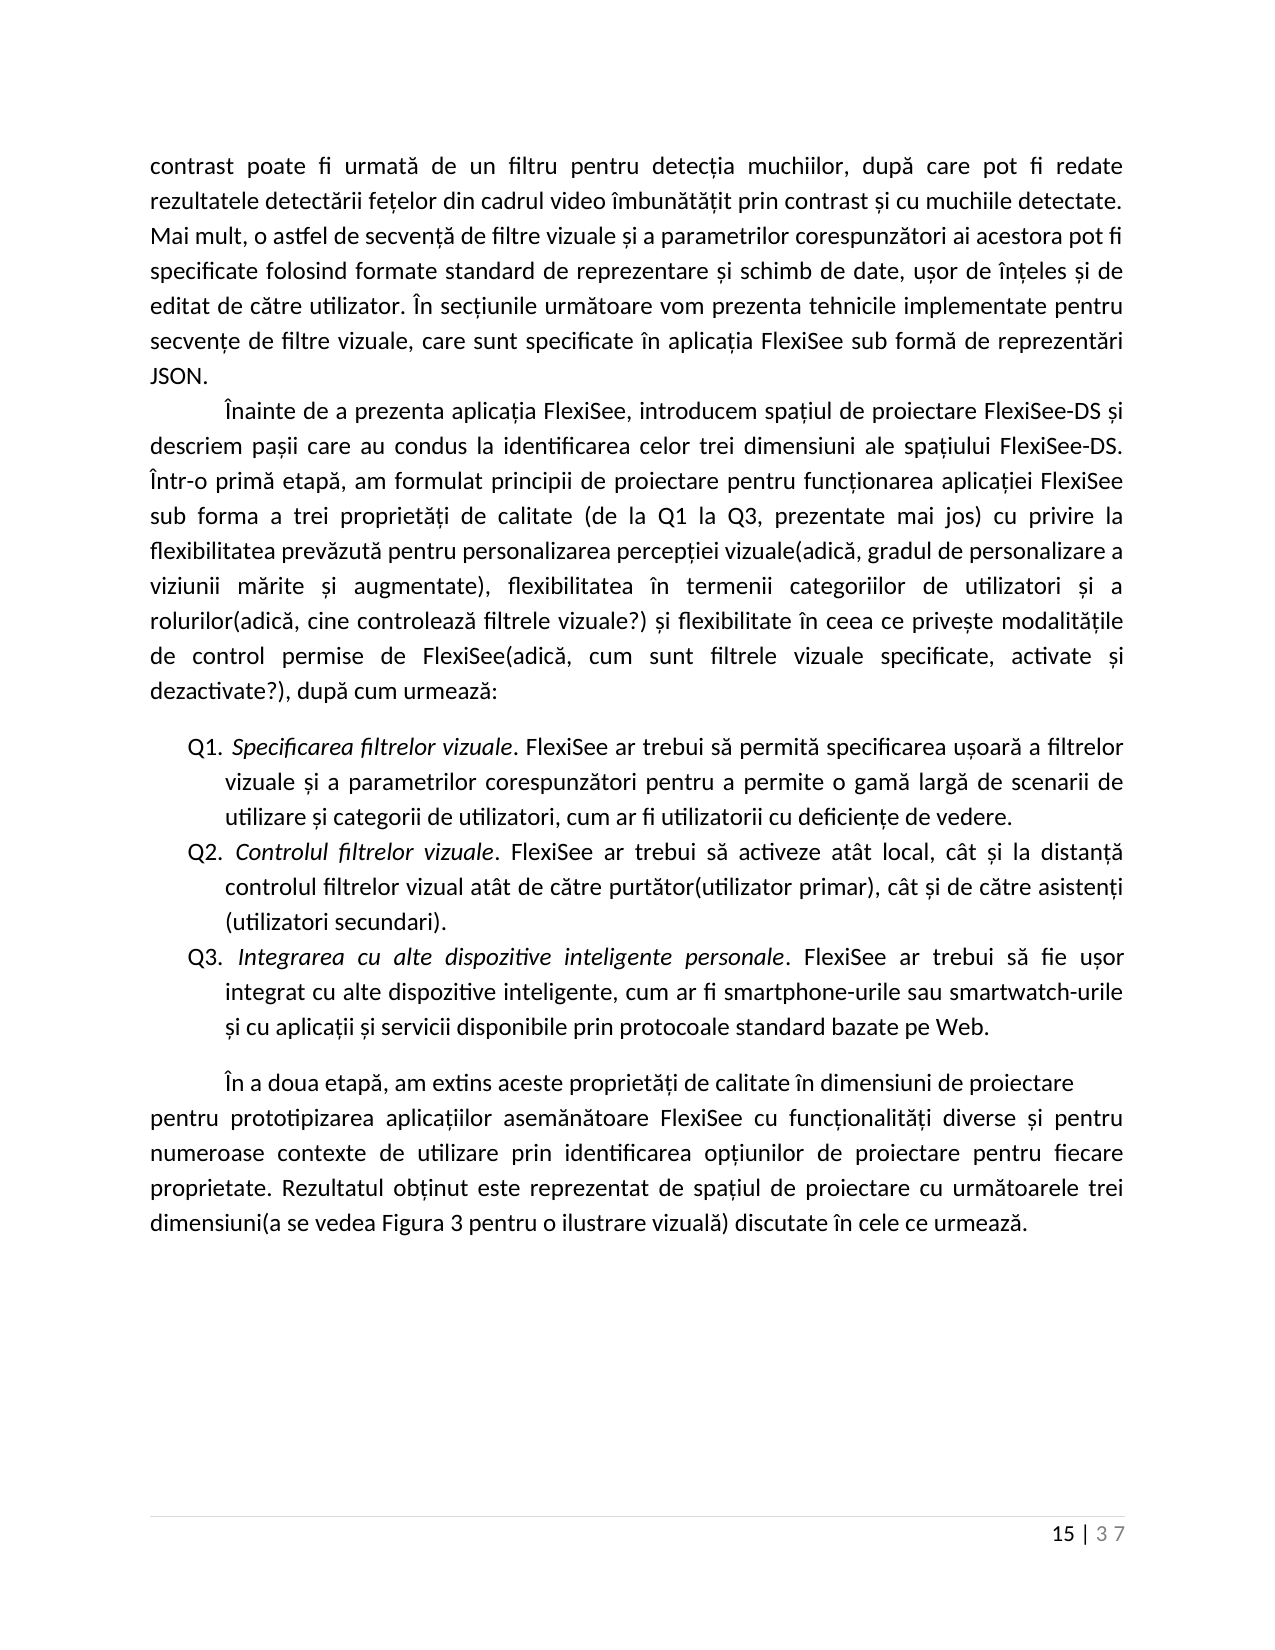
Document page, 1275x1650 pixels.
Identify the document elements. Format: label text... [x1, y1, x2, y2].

list Controlul filtrelor vizuale. FlexiSee ar trebui să activeze atât local, cât și la distanță controlul filtrelor vizual atât de către purtător(utilizator primar), cât și de către asistenți (utilizatori secundari). [187, 836, 1125, 936]
text pentru prototipizarea aplicațiilor asemănătoare FlexiSee cu funcționalități diverse și pentru numeroase contexte de utilizare prin identificarea opțiunilor de proiectare pentru fiecare proprietate. Rezultatul obținut este reprezentat de spațiul de proiectare cu următoarele trei dimensiuni(a se vedea Figura 3 pentru o ilustrare vizuală) discutate în cele ce urmează. [150, 1102, 1125, 1237]
text În a doua etapă, am extins aceste proprietăți de calitate în dimensiuni de proiectare [187, 1067, 1125, 1097]
list Specificarea filtrelor vizuale. FlexiSee ar trebui să permită specificarea ușoară a filtrelor vizuale și a parametrilor corespunzători pentru a permite o gamă largă de scenarii de utilizare și categorii de utilizatori, cum ar fi utilizatorii cu deficiențe de vedere. [187, 731, 1125, 831]
list Integrarea cu alte dispozitive inteligente personale. FlexiSee ar trebui să fie ușor integrat cu alte dispozitive inteligente, cum ar fi smartphone-urile sau smartwatch-urile și cu aplicații și servicii disponibile prin protocoale standard bazate pe Web. [187, 941, 1125, 1041]
text Înainte de a prezenta aplicația FlexiSee, introducem spațiul de proiectare FlexiSee-DS și descriem pașii care au condus la identificarea celor trei dimensiuni ale spațiului FlexiSee-DS. Într-o primă etapă, am formulat principii de proiectare pentru funcționarea aplicației FlexiSee sub forma a trei proprietăți de calitate (de la Q1 la Q3, prezentate mai jos) cu privire la flexibilitatea prevăzută pentru personalizarea percepției vizuale(adică, gradul de personalizare a viziunii mărite și augmentate), flexibilitatea în termenii categoriilor de utilizatori și a rolurilor(adică, cine controlează filtrele vizuale?) și flexibilitate în ceea ce privește modalitățile de control permise de FlexiSee(adică, cum sunt filtrele vizuale specificate, activate și dezactivate?), după cum urmează: [150, 395, 1125, 706]
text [150, 150, 1125, 391]
